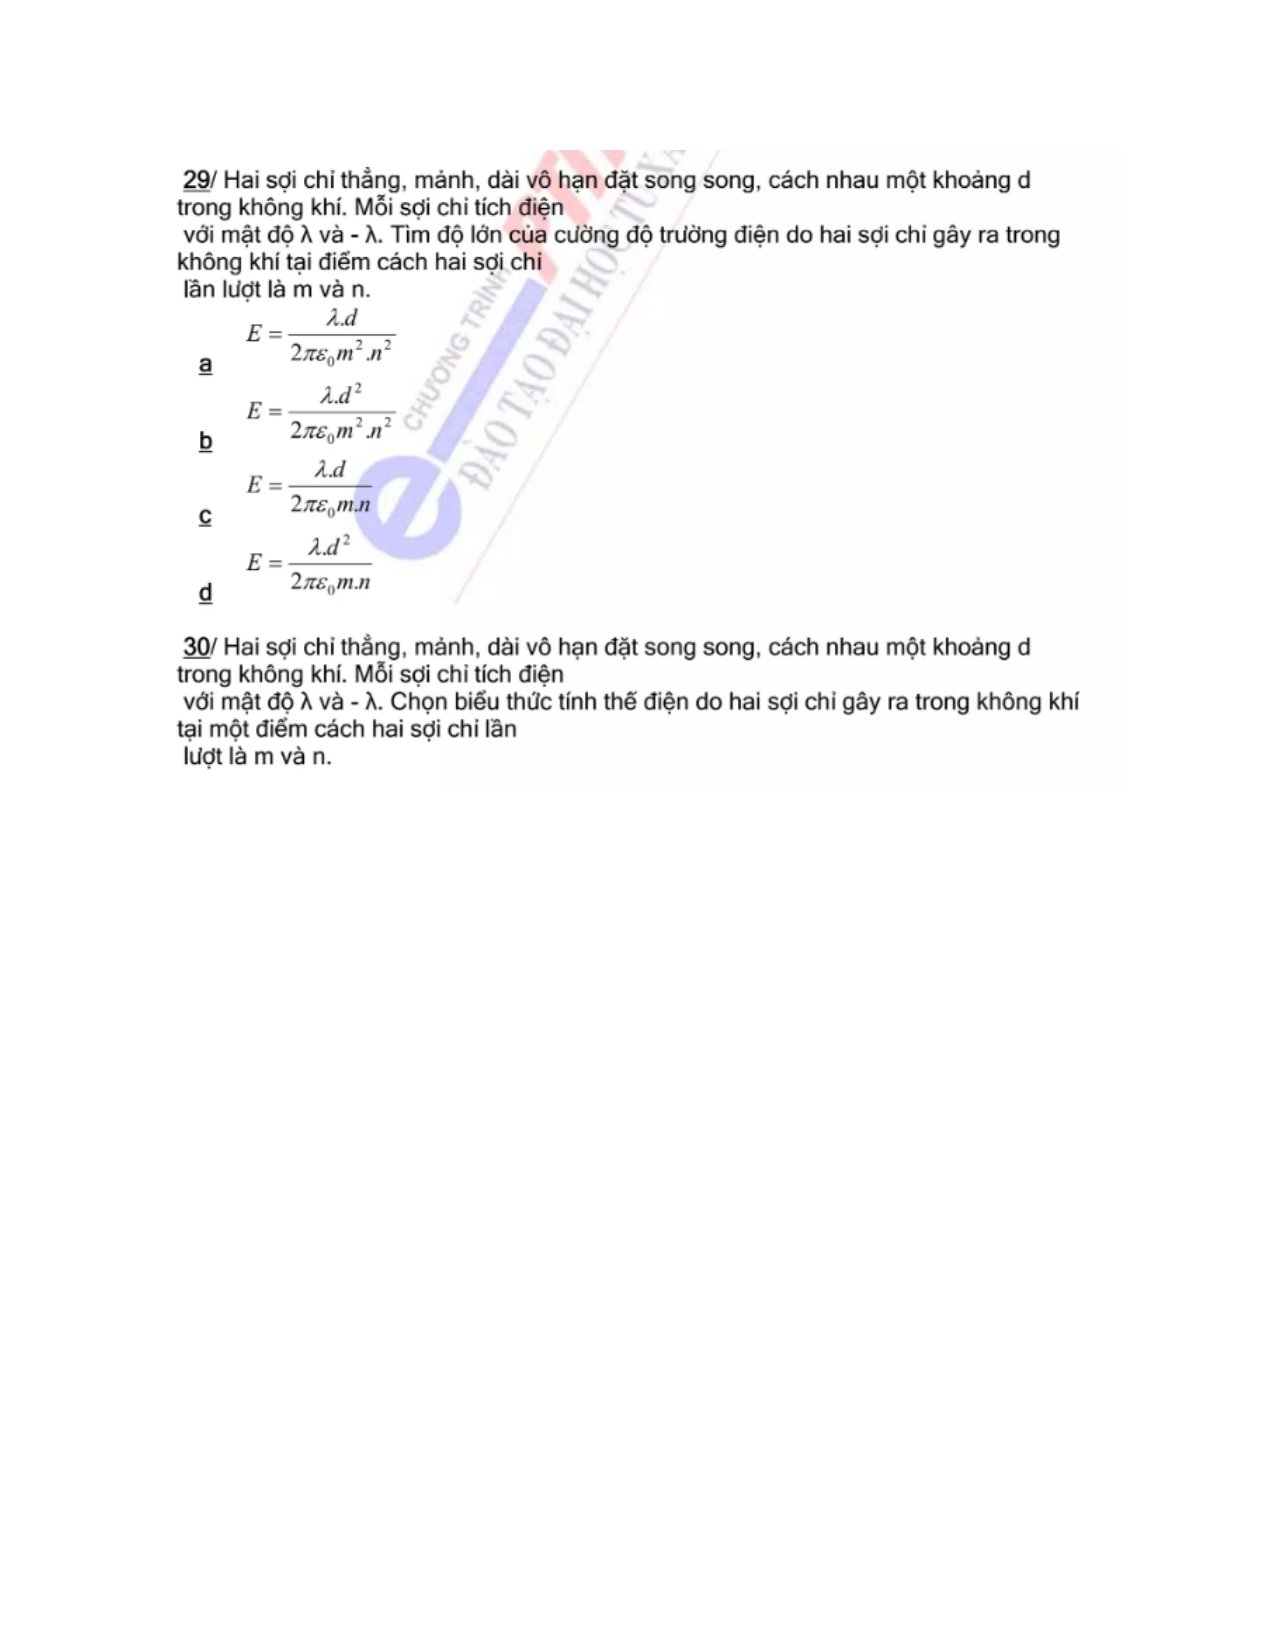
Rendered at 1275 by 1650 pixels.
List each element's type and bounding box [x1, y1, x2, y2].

picture [150, 150, 1125, 791]
